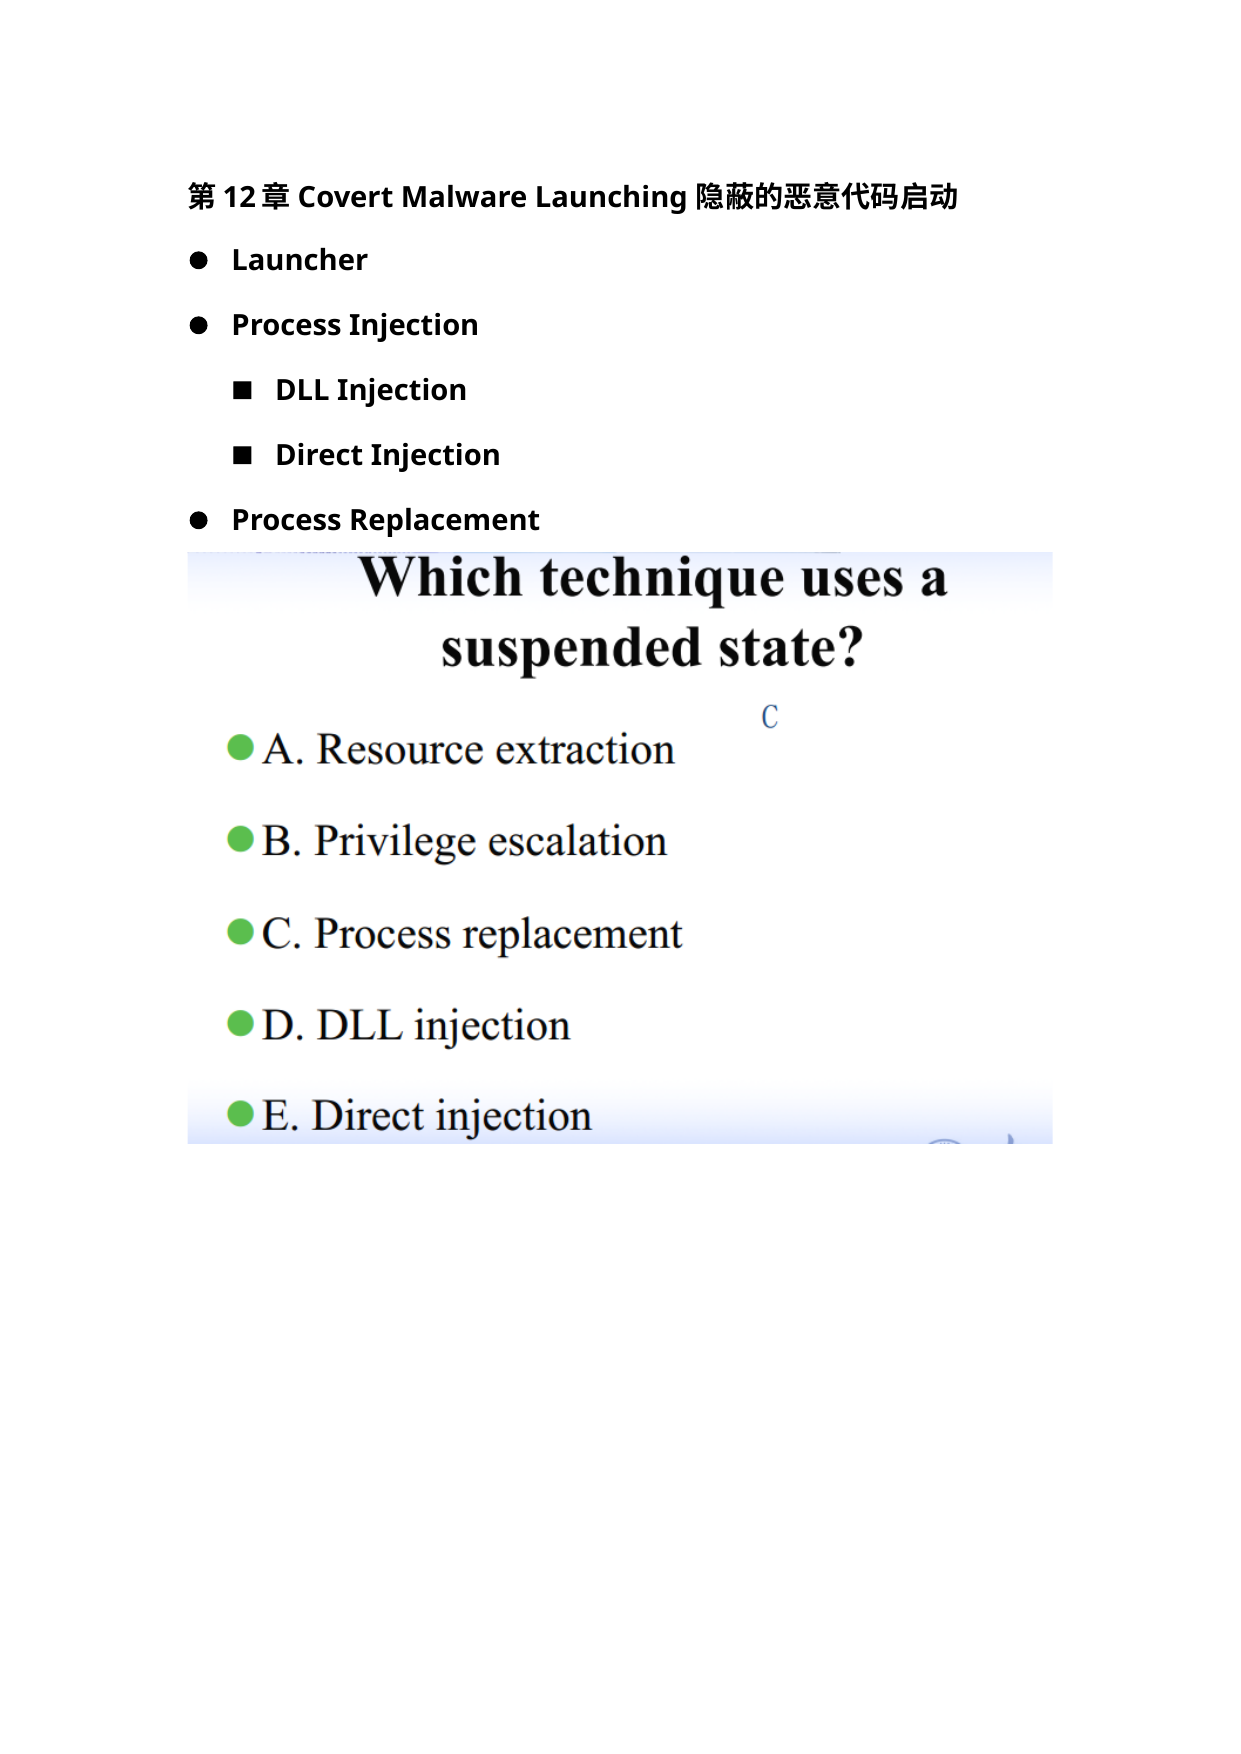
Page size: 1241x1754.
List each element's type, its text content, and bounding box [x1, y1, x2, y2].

picture [187, 552, 1053, 1144]
list Process Replacement [187, 487, 1053, 552]
list Direct Injection [231, 422, 1053, 487]
text 第12章 Covert Malware Launching 隐蔽的恶意代码启动 [187, 162, 1053, 227]
list DLL Injection [231, 357, 1053, 422]
list Process Injection [187, 292, 1053, 357]
list Launcher [187, 227, 1053, 292]
